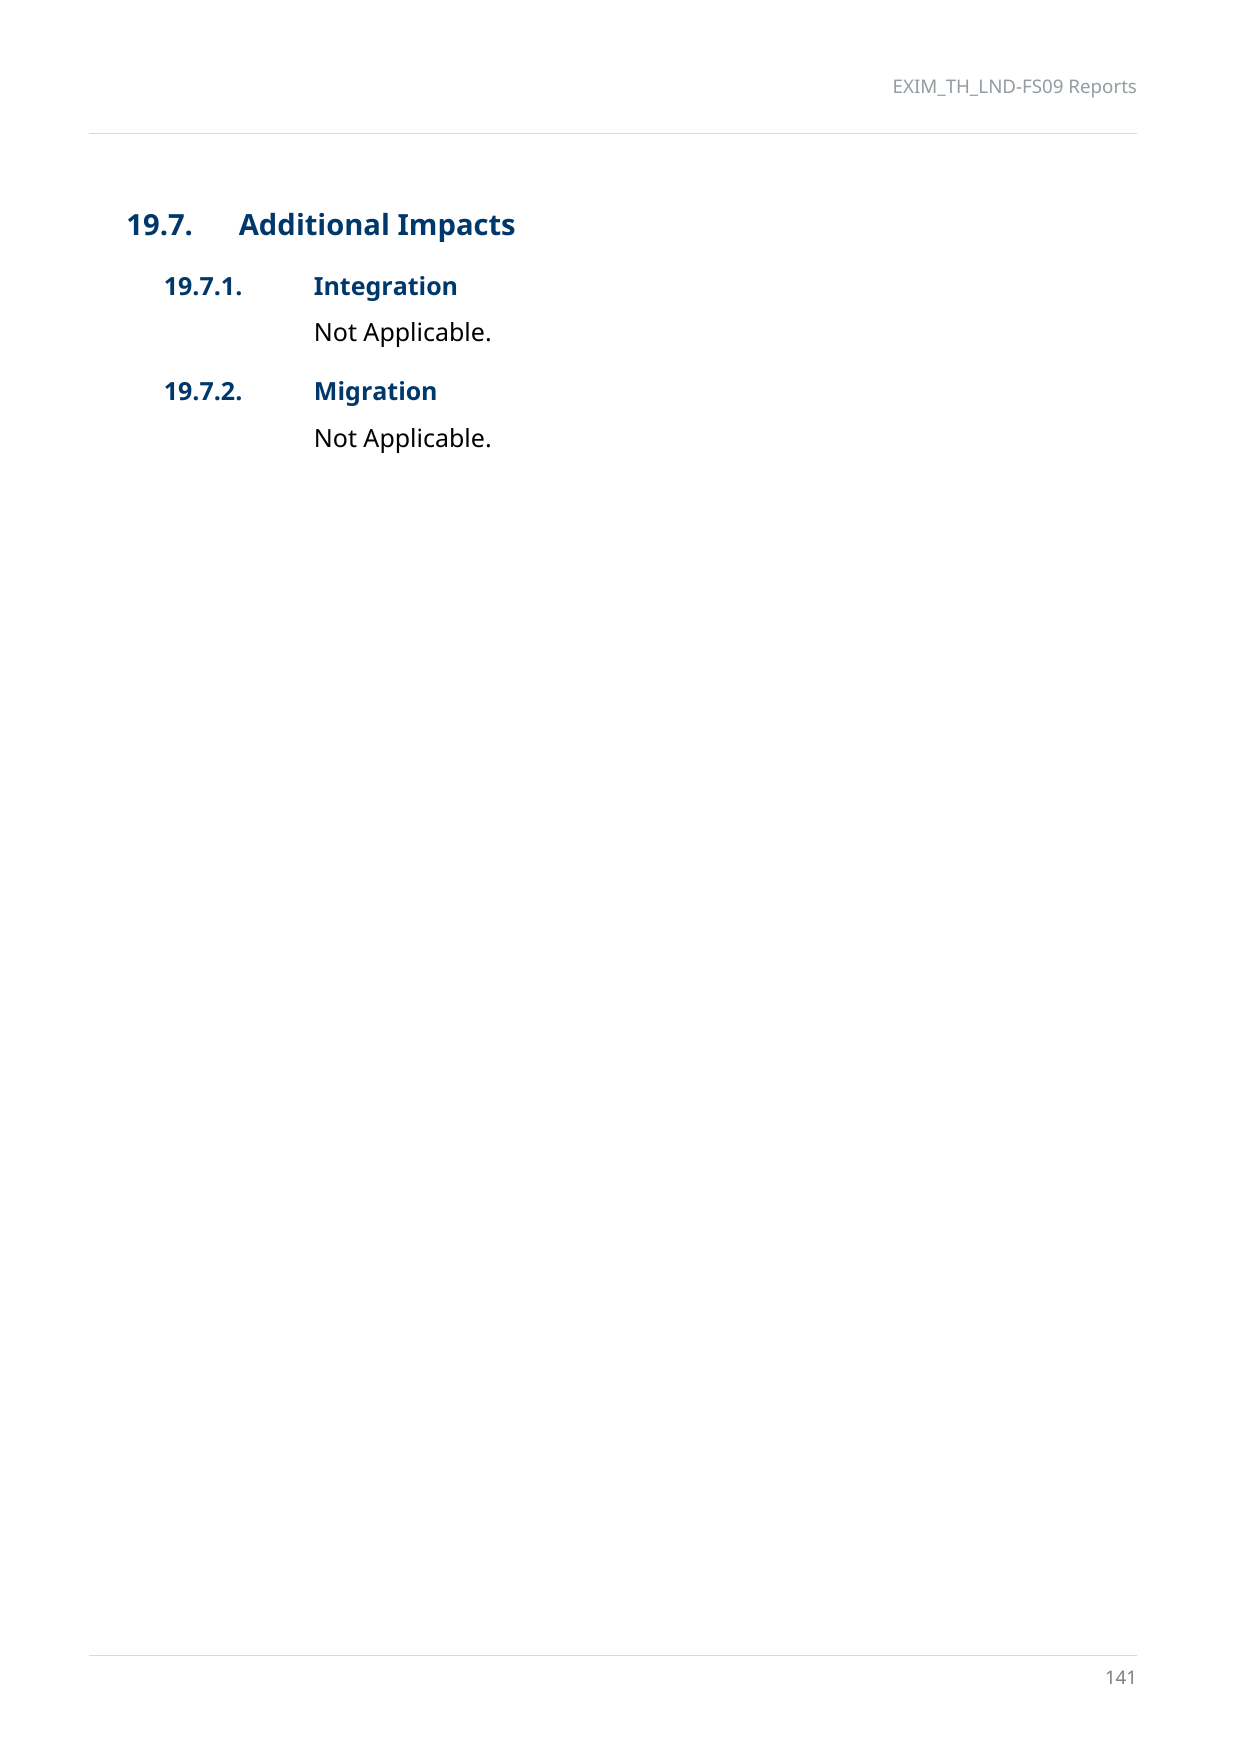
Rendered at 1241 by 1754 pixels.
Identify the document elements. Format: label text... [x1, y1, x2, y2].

subtitle Integration [164, 268, 1137, 302]
subtitle Additional Impacts [126, 204, 1137, 243]
subtitle Migration [164, 374, 1137, 408]
text Not Applicable. [239, 315, 1137, 349]
text Not Applicable. [239, 421, 1137, 455]
